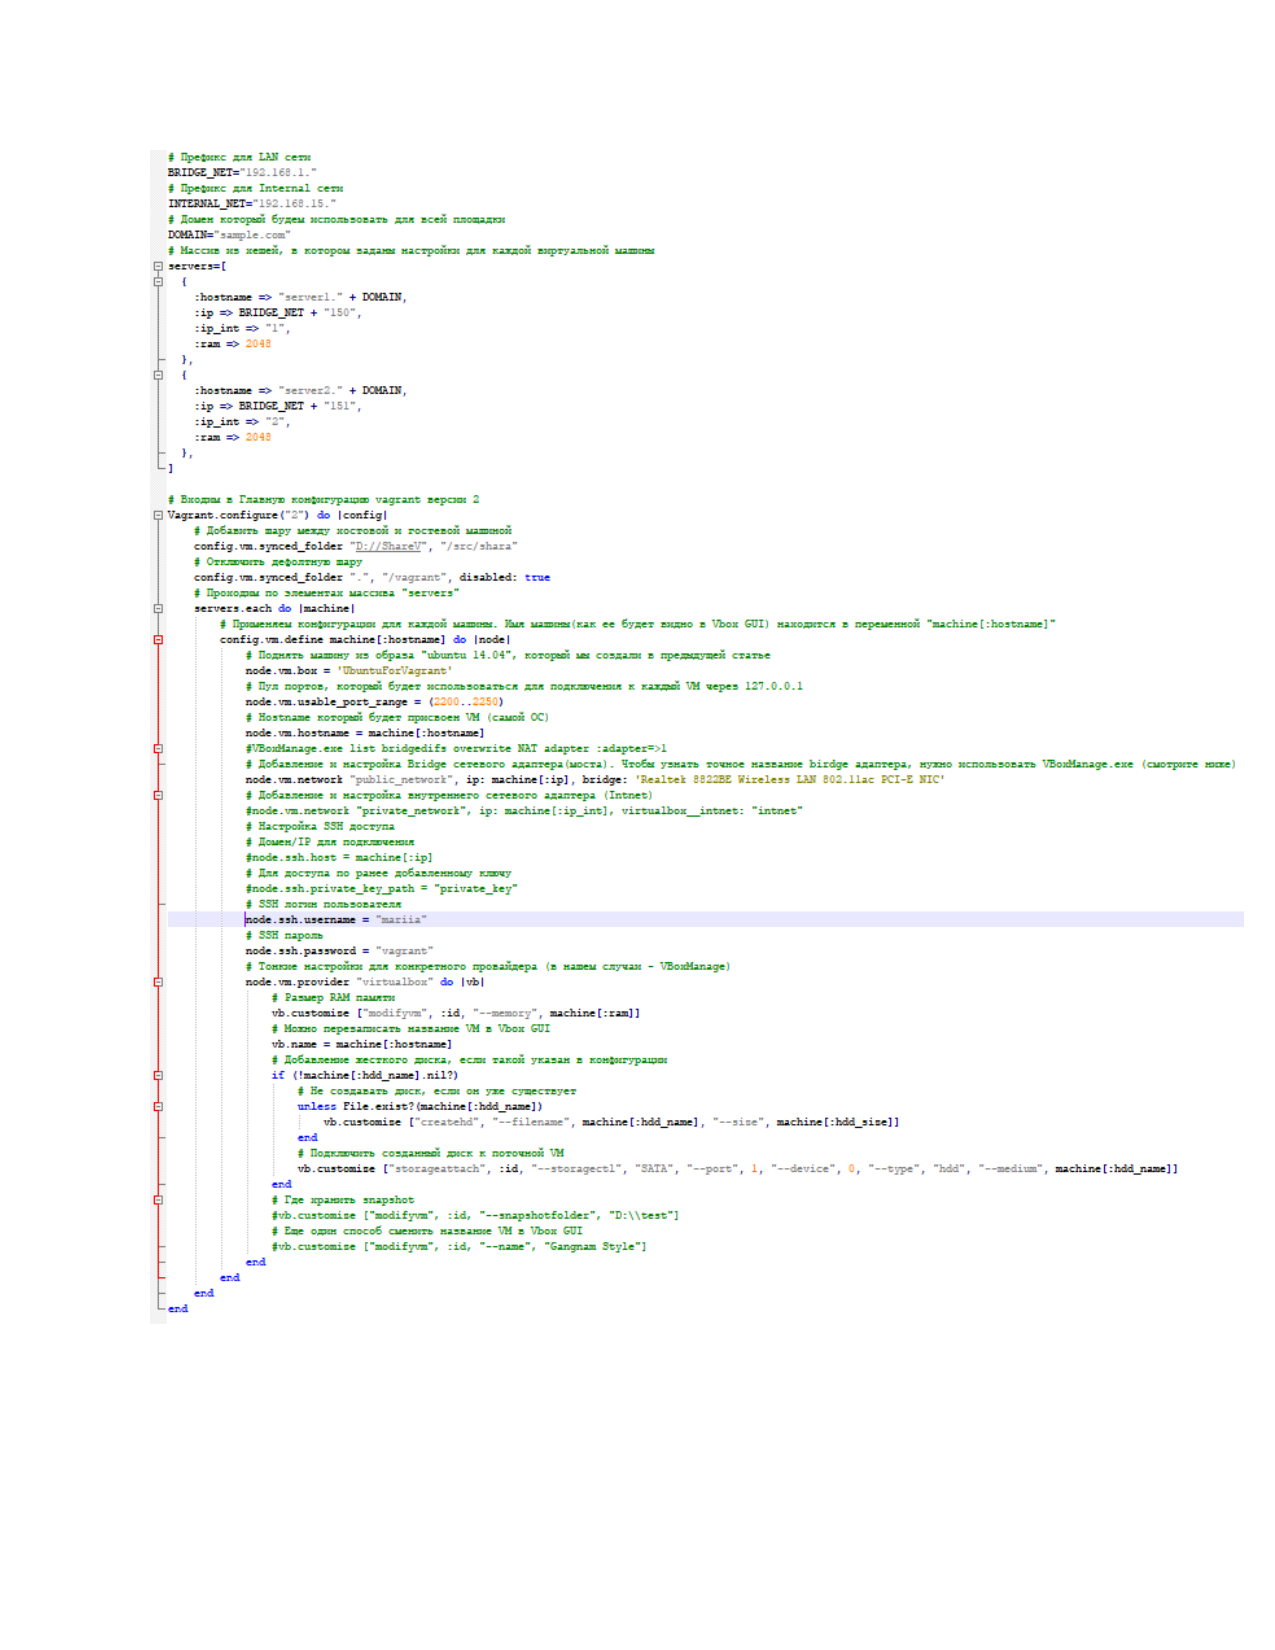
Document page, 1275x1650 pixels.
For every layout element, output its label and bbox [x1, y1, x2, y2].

picture [150, 150, 1244, 1324]
